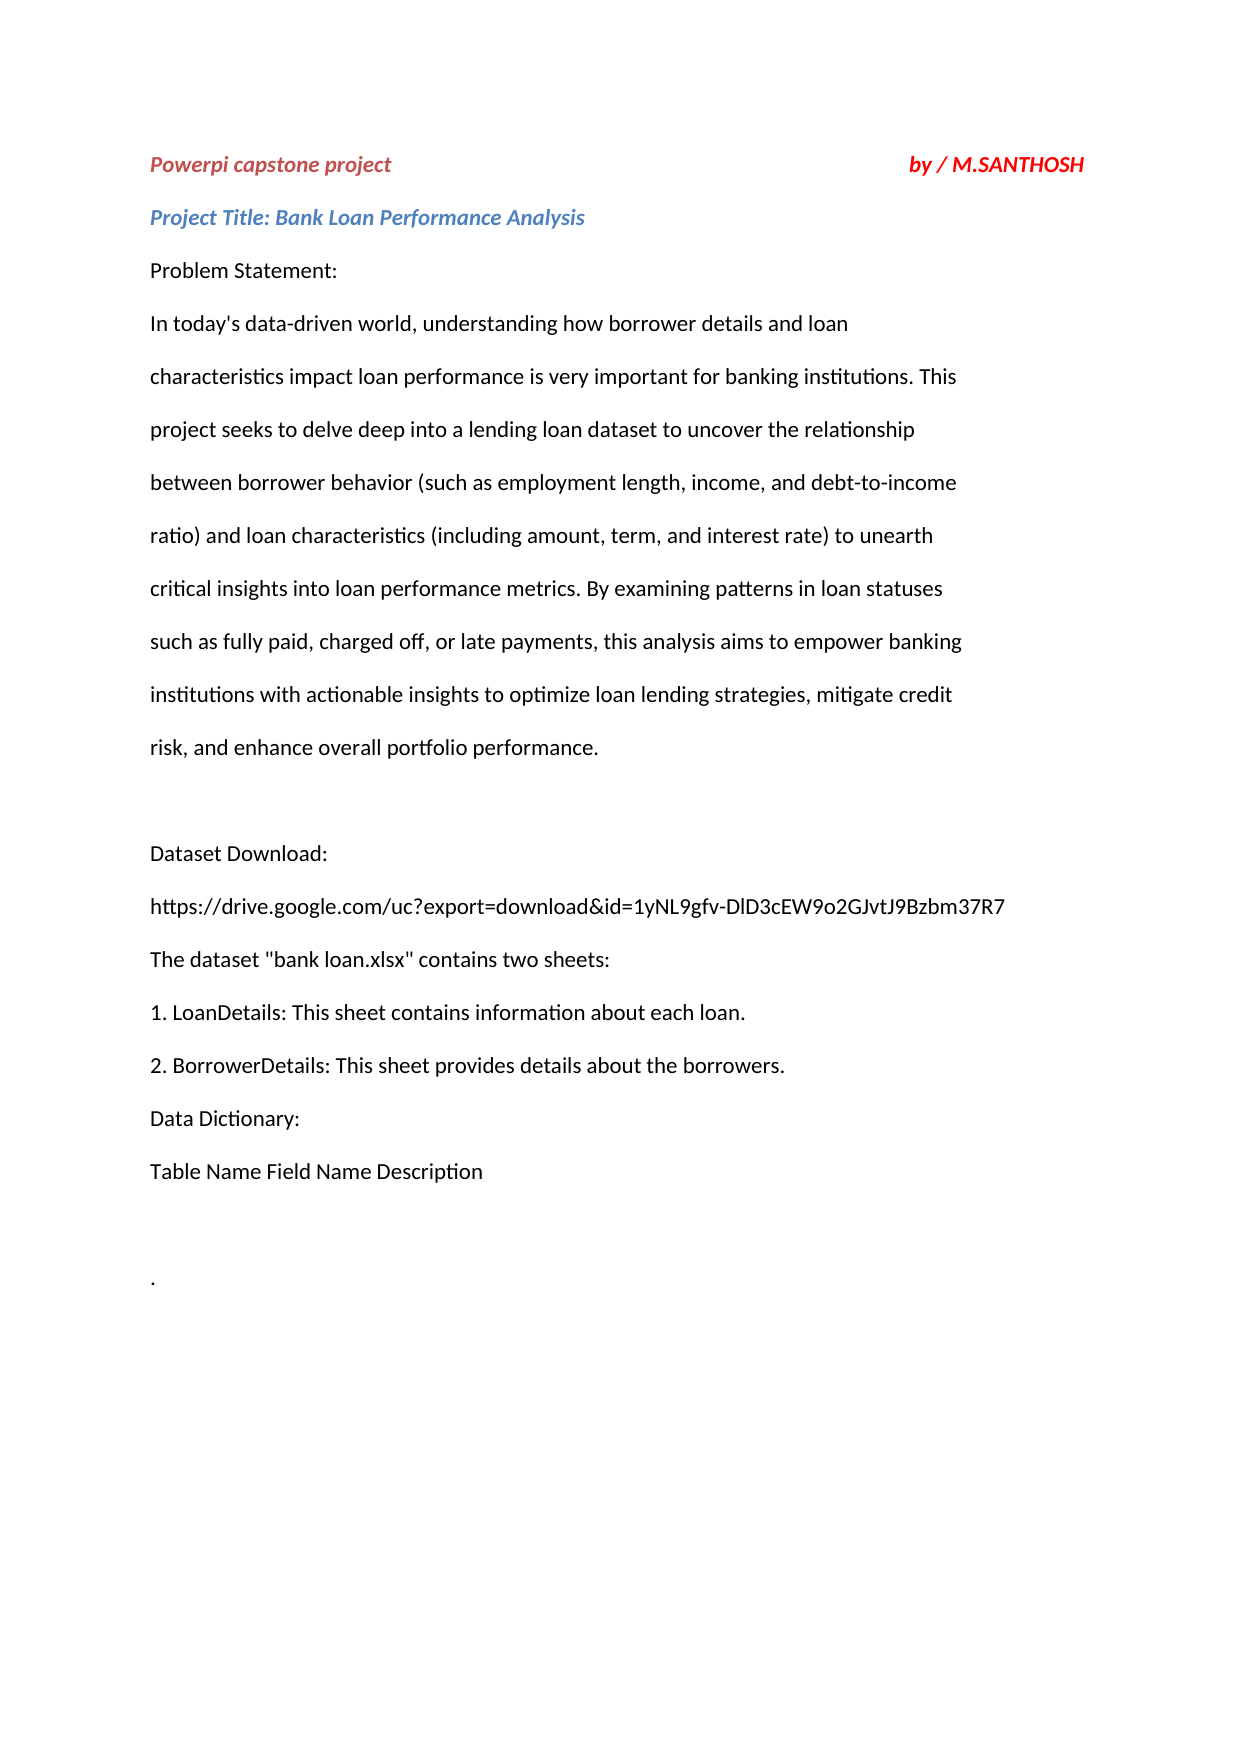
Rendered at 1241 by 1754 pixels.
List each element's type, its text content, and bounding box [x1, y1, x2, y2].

text Data Dictionary: [150, 1104, 1090, 1132]
text Problem Statement: [150, 256, 1090, 284]
text characteristics impact loan performance is very important for banking institutions. This [150, 362, 1090, 390]
text In today's data-driven world, understanding how borrower details and loan [150, 309, 1090, 337]
text critical insights into loan performance metrics. By examining patterns in loan statuses [150, 574, 1090, 602]
text https://drive.google.com/uc?export=download&id=1yNL9gfv-DlD3cEW9o2GJvtJ9Bzbm37R7 [150, 892, 1090, 920]
text such as fully paid, charged off, or late payments, this analysis aims to empower banking [150, 627, 1090, 655]
text risk, and enhance overall portfolio performance. [150, 733, 1090, 761]
text Table Name Field Name Description [150, 1157, 1090, 1185]
text between borrower behavior (such as employment length, income, and debt-to-income [150, 468, 1090, 496]
text . [150, 1263, 1090, 1291]
text Powerpi capstone project by / M.SANTHOSH [150, 150, 1090, 178]
text institutions with actionable insights to optimize loan lending strategies, mitigate credit [150, 680, 1090, 708]
text ratio) and loan characteristics (including amount, term, and interest rate) to unearth [150, 521, 1090, 549]
text 1. LoanDetails: This sheet contains information about each loan. [150, 998, 1090, 1026]
text Dataset Download: [150, 839, 1090, 867]
text project seeks to delve deep into a lending loan dataset to uncover the relationship [150, 415, 1090, 443]
text The dataset "bank loan.xlsx" contains two sheets: [150, 945, 1090, 973]
text 2. BorrowerDetails: This sheet provides details about the borrowers. [150, 1051, 1090, 1079]
text Project Title: Bank Loan Performance Analysis [150, 203, 1090, 231]
